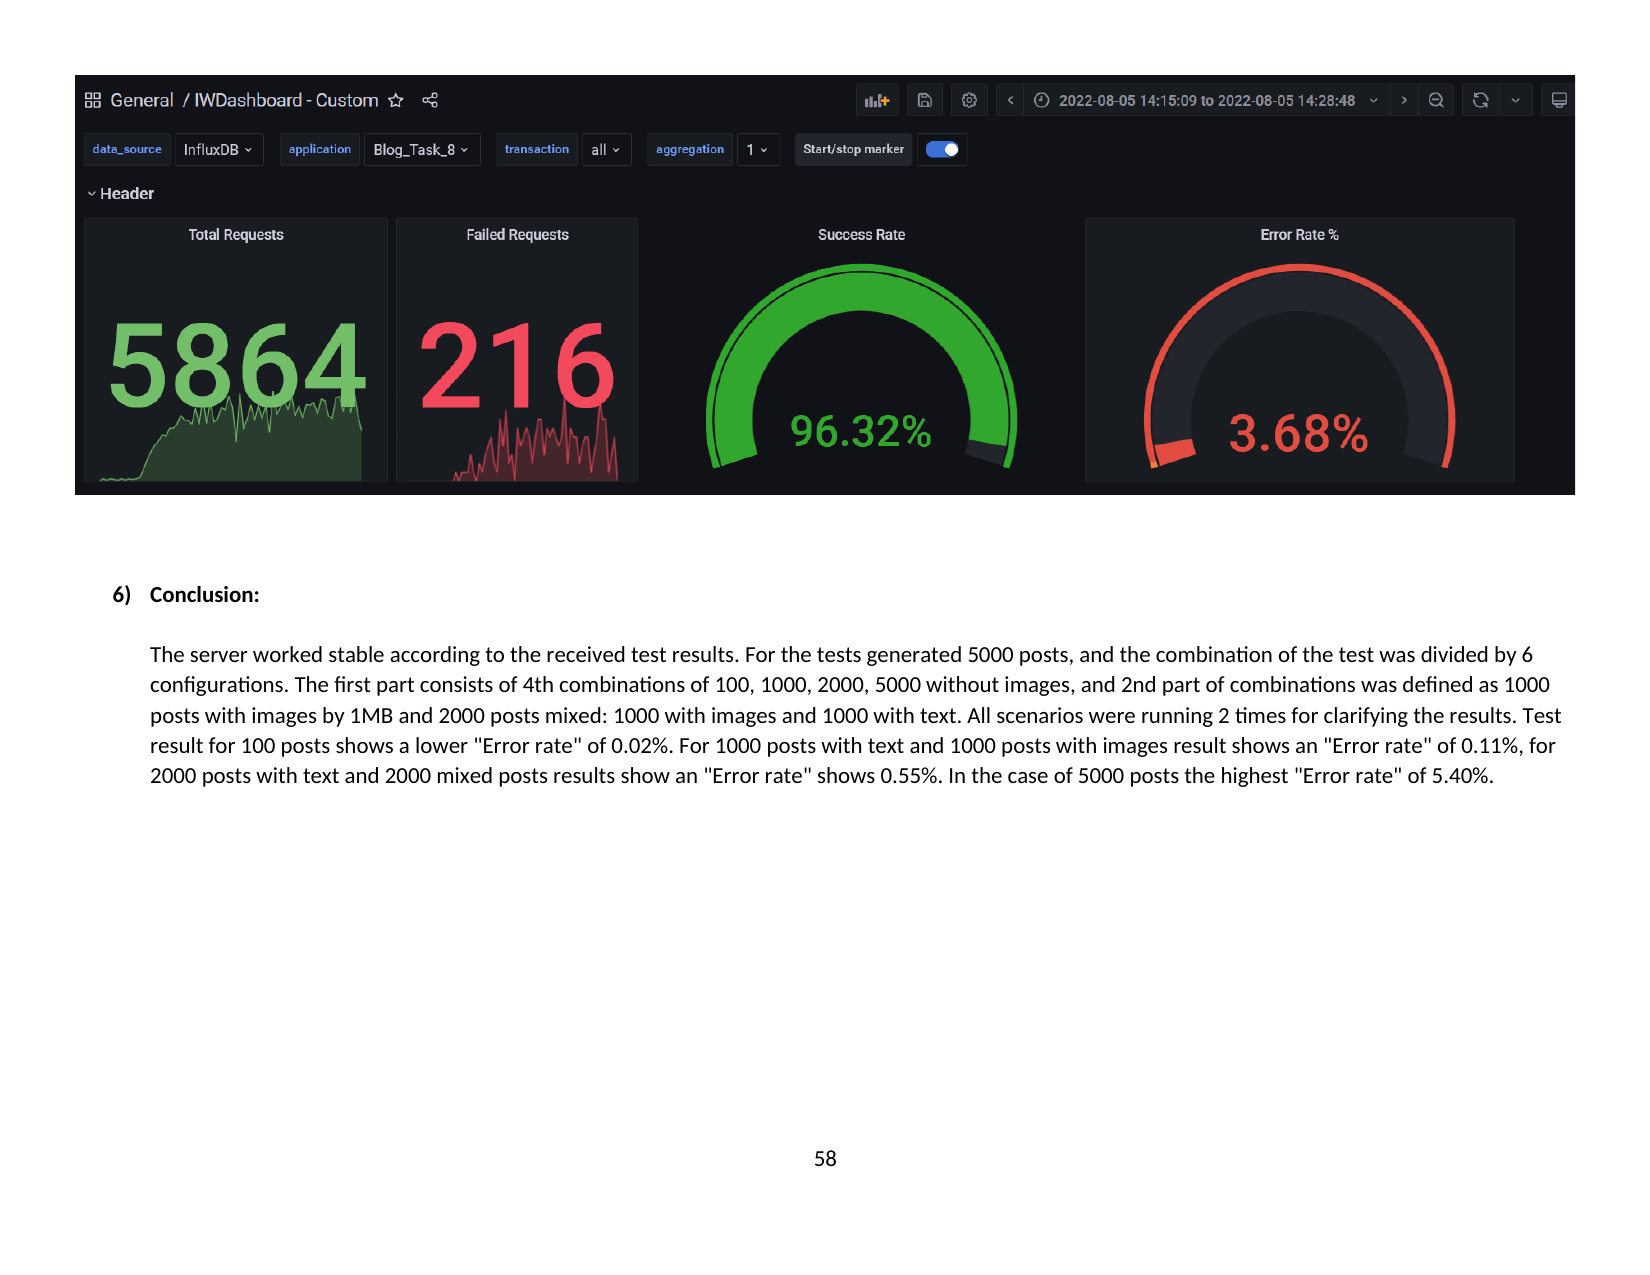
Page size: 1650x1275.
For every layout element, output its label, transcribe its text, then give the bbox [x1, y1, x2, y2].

list Conclusion: [112, 580, 1575, 608]
list The server worked stable according to the received test results. For the tests generated 5000 posts, and the combination of the test was divided by 6 configurations. The first part consists of 4th combinations of 100, 1000, 2000, 5000 without images, and 2nd part of combinations was defined as 1000 posts with images by 1MB and 2000 posts mixed: 1000 with images and 1000 with text. All scenarios were running 2 times for clarifying the results. Test result for 100 posts shows a lower "Error rate" of 0.02%. For 1000 posts with text and 1000 posts with images result shows an "Error rate" of 0.11%, for 2000 posts with text and 2000 mixed posts results show an "Error rate" shows 0.55%. In the case of 5000 posts the highest "Error rate" of 5.40%. [150, 640, 1575, 789]
picture [75, 75, 1575, 495]
